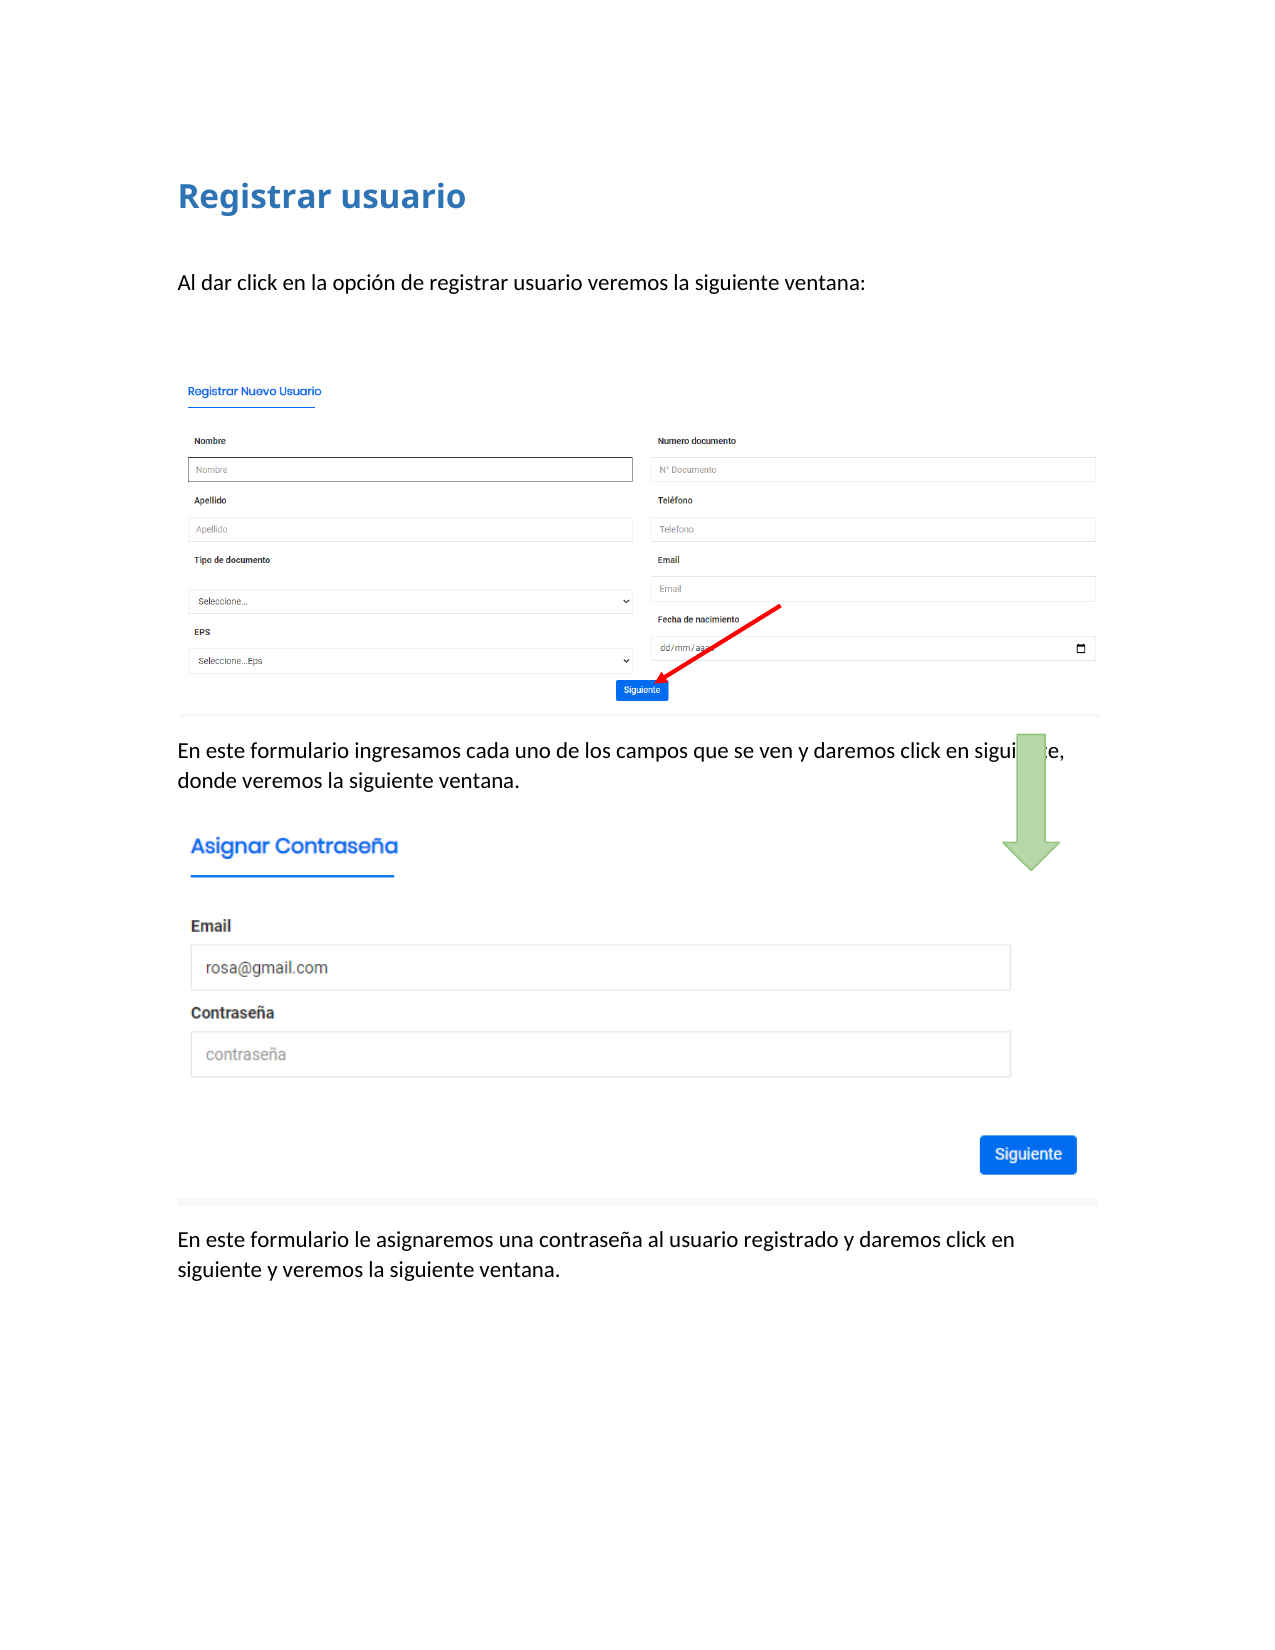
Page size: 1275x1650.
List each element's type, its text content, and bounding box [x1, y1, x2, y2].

subtitle Registrar usuario [177, 173, 1098, 218]
text Al dar click en la opción de registrar usuario veremos la siguiente ventana: [177, 268, 1098, 296]
text En este formulario le asignaremos una contraseña al usuario registrado y daremos click en siguiente y veremos la siguiente ventana. [177, 1206, 1098, 1283]
picture [180, 371, 1101, 717]
picture [177, 816, 1098, 1206]
text En este formulario ingresamos cada uno de los campos que se ven y daremos click en siguiente, donde veremos la siguiente ventana. [177, 468, 1098, 794]
